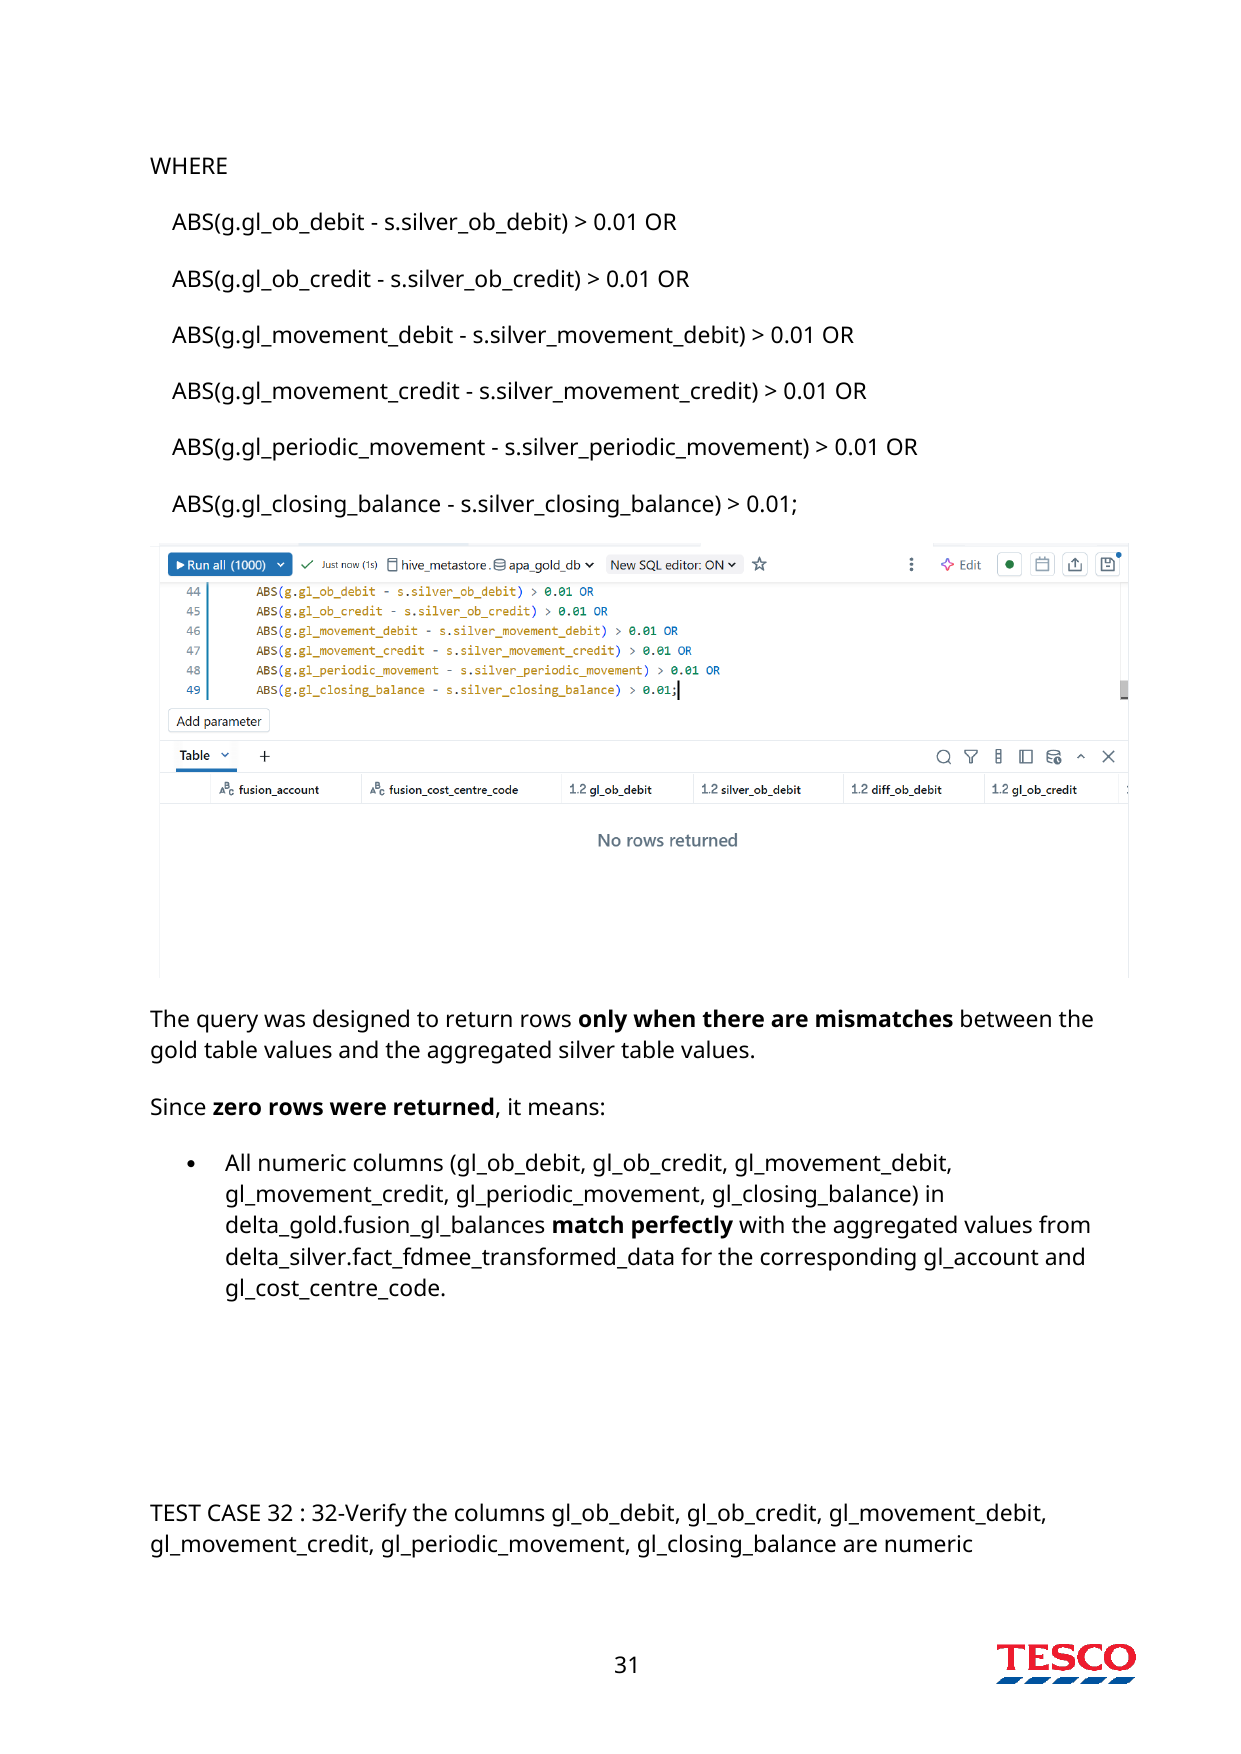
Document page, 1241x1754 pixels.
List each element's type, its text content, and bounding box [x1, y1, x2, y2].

text Since zero rows were returned, it means: [150, 1090, 1137, 1122]
text ABS(g.gl_ob_debit - s.silver_ob_debit) > 0.01 OR [150, 206, 1137, 237]
text ABS(g.gl_closing_balance - s.silver_closing_balance) > 0.01; [150, 487, 1137, 519]
text TEST CASE 32 : 32-Verify the columns gl_ob_debit, gl_ob_credit, gl_movement_debit, gl_movement_credit, gl_periodic_movement, gl_closing_balance are numeric [150, 1497, 1137, 1559]
text ABS(g.gl_movement_debit - s.silver_movement_debit) > 0.01 OR [150, 319, 1137, 350]
text ABS(g.gl_periodic_movement - s.silver_periodic_movement) > 0.01 OR [150, 431, 1137, 462]
text The query was designed to return rows only when there are mismatches between the gold table values and the aggregated silver table values. [150, 1003, 1137, 1065]
text ABS(g.gl_movement_credit - s.silver_movement_credit) > 0.01 OR [150, 375, 1137, 406]
list All numeric columns (gl_ob_debit, gl_ob_credit, gl_movement_debit, gl_movement_credit, gl_periodic_movement, gl_closing_balance) in delta_gold.fusion_gl_balances match perfectly with the aggregated values from delta_silver.fact_fdmee_transformed_data for the corresponding gl_account and gl_cost_centre_code. [187, 1147, 1137, 1303]
text WHERE [150, 150, 1137, 181]
picture [150, 543, 1137, 978]
text ABS(g.gl_ob_credit - s.silver_ob_credit) > 0.01 OR [150, 262, 1137, 294]
picture [994, 1643, 1137, 1685]
